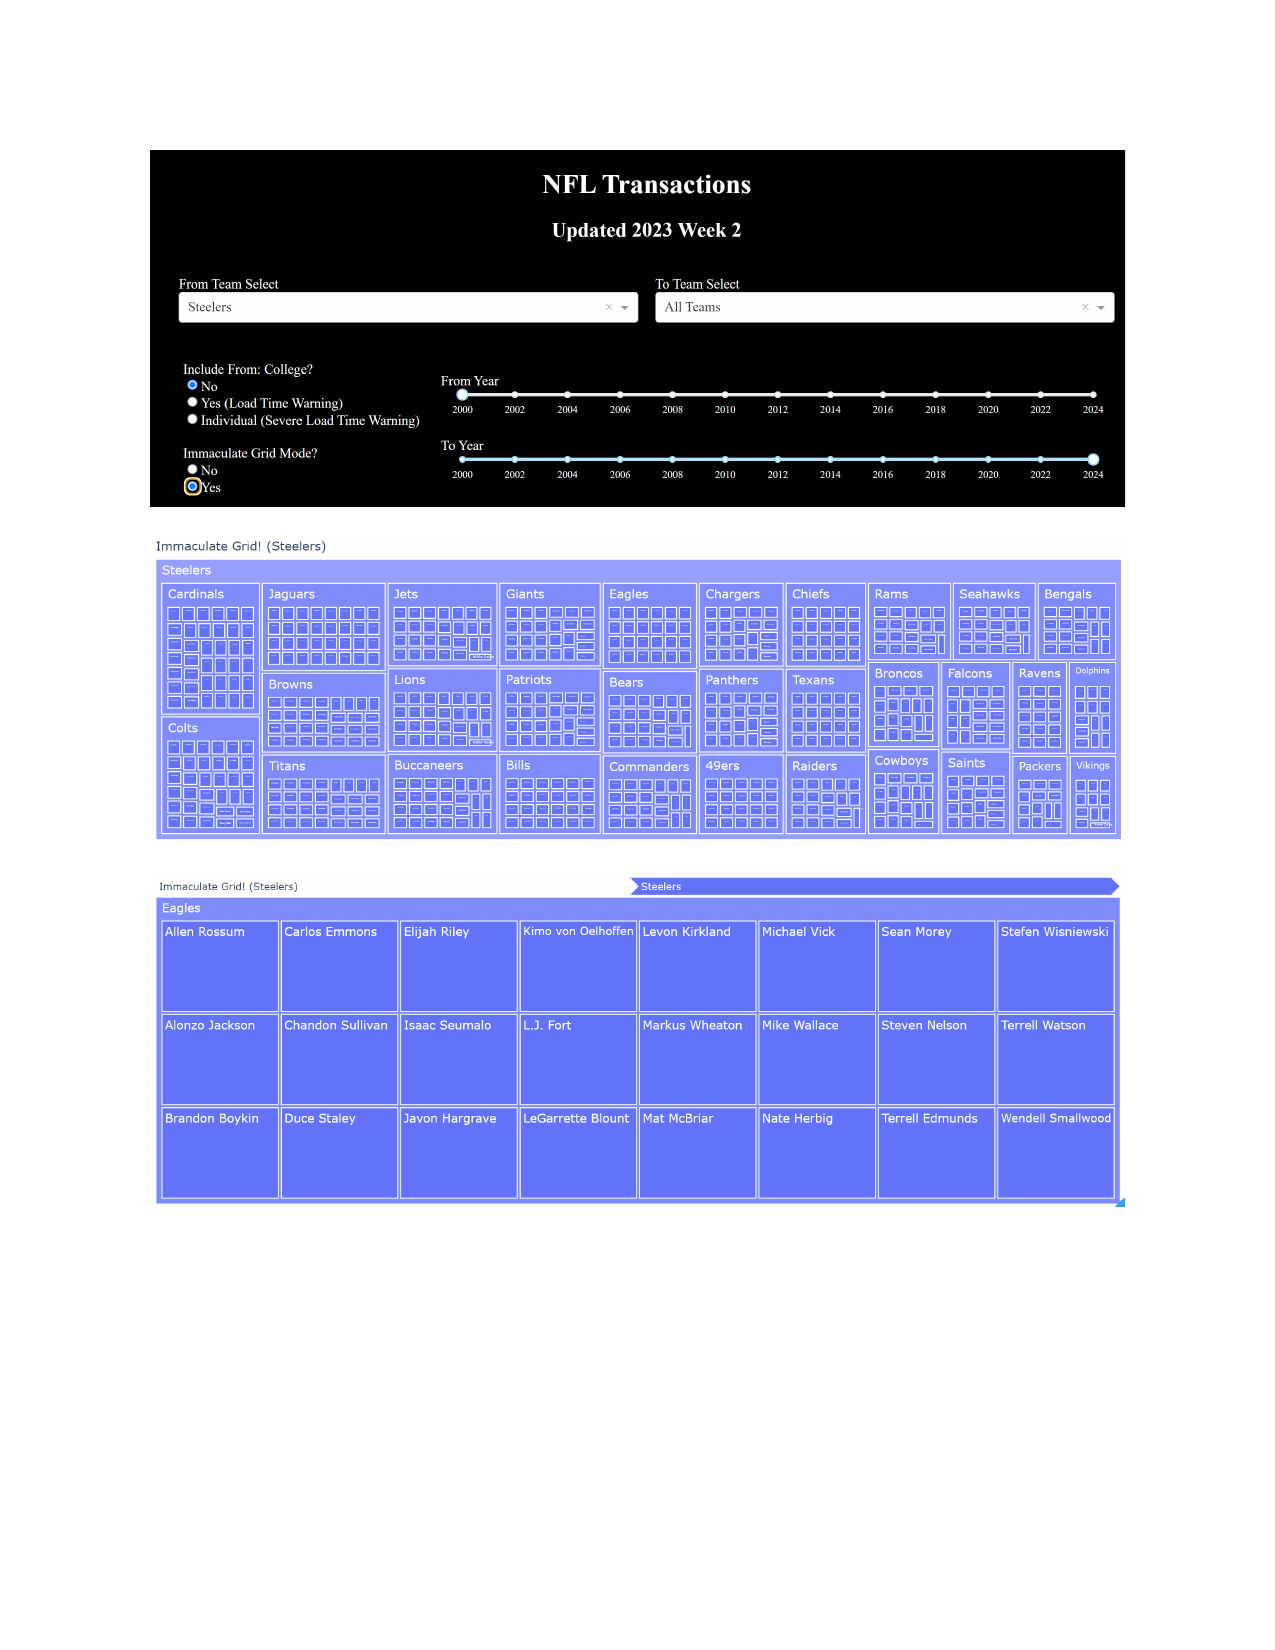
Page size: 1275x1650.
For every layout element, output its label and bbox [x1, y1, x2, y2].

picture [150, 535, 1125, 842]
picture [150, 876, 1125, 1207]
picture [150, 150, 1125, 507]
